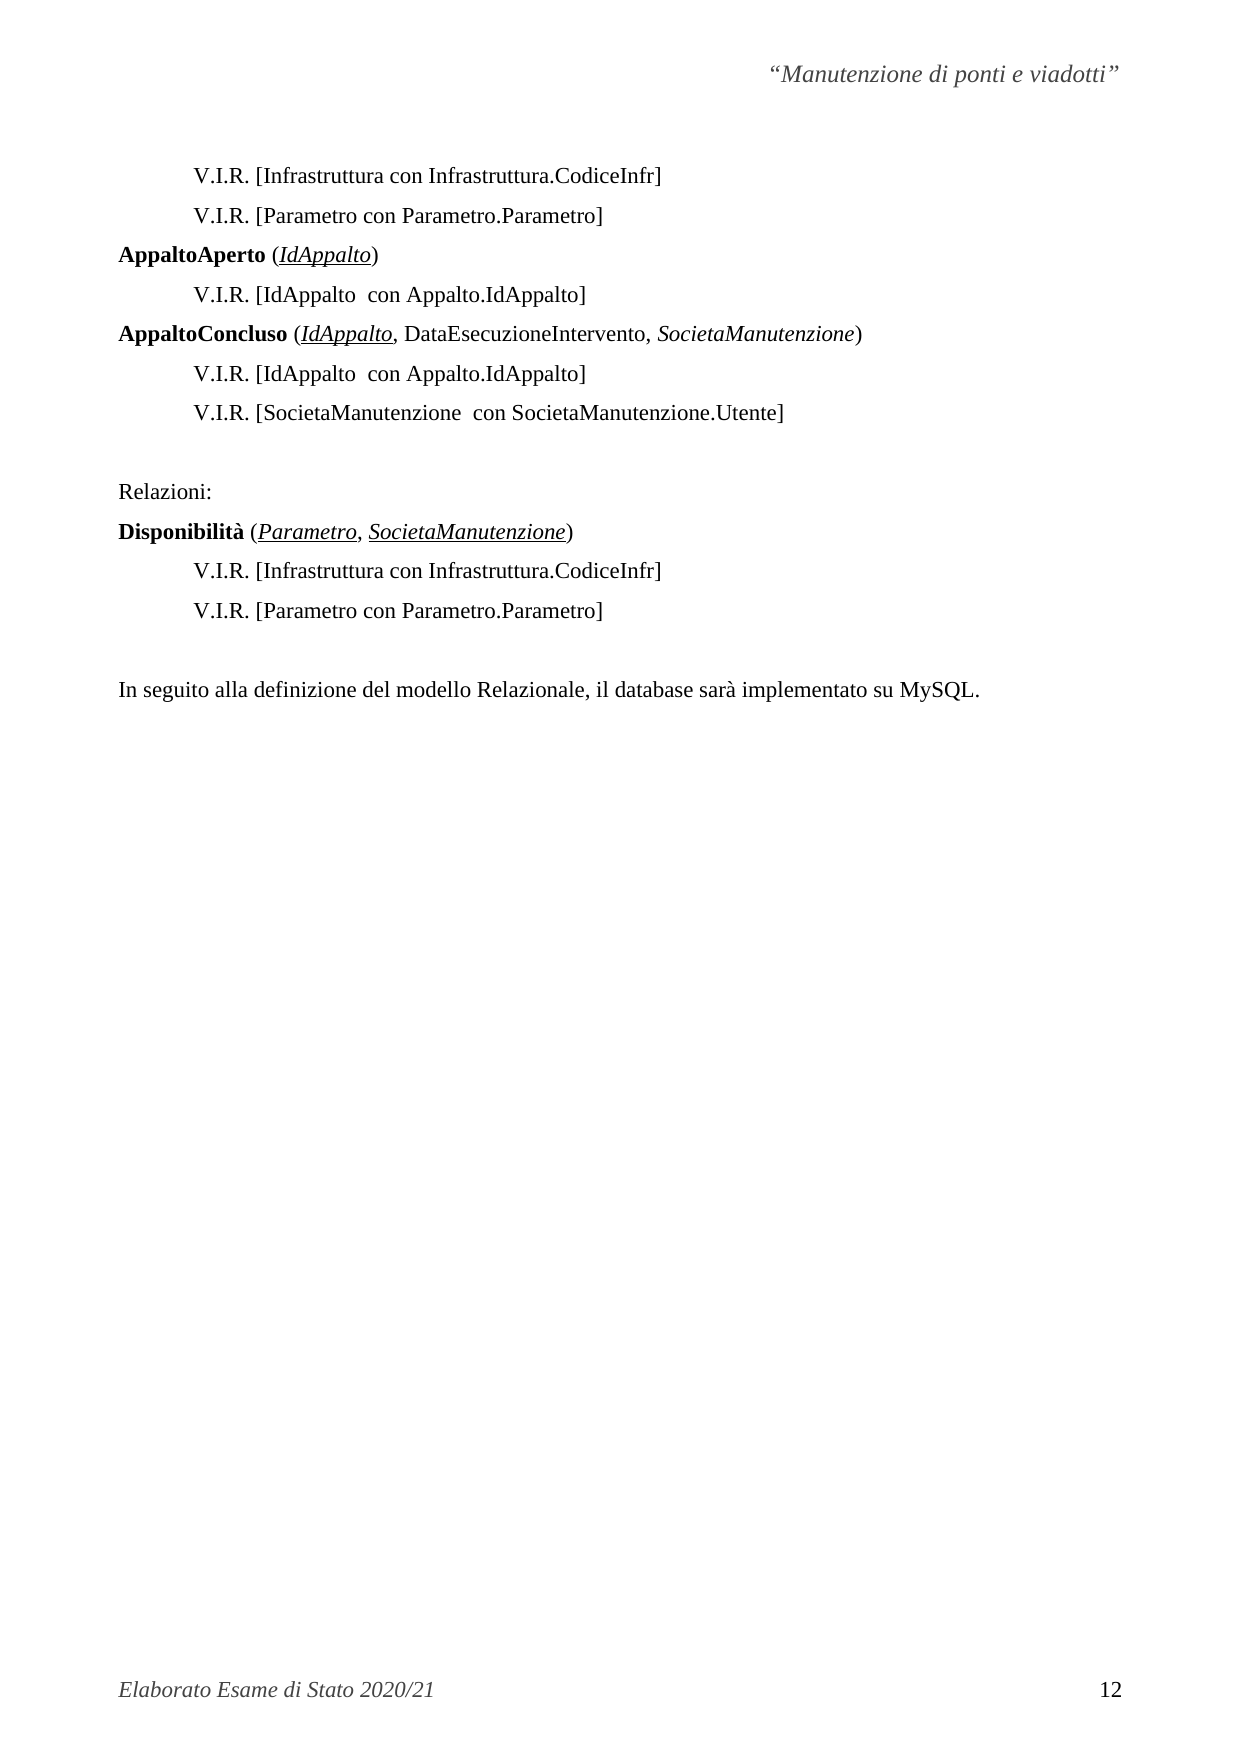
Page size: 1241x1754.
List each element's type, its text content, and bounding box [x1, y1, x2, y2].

text V.I.R. [IdAppalto con Appalto.IdAppalto] [118, 281, 1122, 307]
text AppaltoAperto (IdAppalto) [118, 241, 1122, 268]
text V.I.R. [IdAppalto con Appalto.IdAppalto] [118, 360, 1122, 386]
text Relazioni: [118, 478, 1122, 504]
text AppaltoConcluso (IdAppalto, DataEsecuzioneIntervento, SocietaManutenzione) [118, 320, 1122, 347]
text V.I.R. [SocietaManutenzione con SocietaManutenzione.Utente] [118, 399, 1122, 426]
text V.I.R. [Infrastruttura con Infrastruttura.CodiceInfr] [118, 557, 1122, 583]
text V.I.R. [Parametro con Parametro.Parametro] [118, 597, 1122, 623]
text V.I.R. [Parametro con Parametro.Parametro] [118, 202, 1122, 228]
text In seguito alla definizione del modello Relazionale, il database sarà implementato su MySQL. [118, 676, 1122, 702]
text V.I.R. [Infrastruttura con Infrastruttura.CodiceInfr] [118, 162, 1122, 189]
text Disponibilità (Parametro, SocietaManutenzione) [118, 518, 1122, 544]
